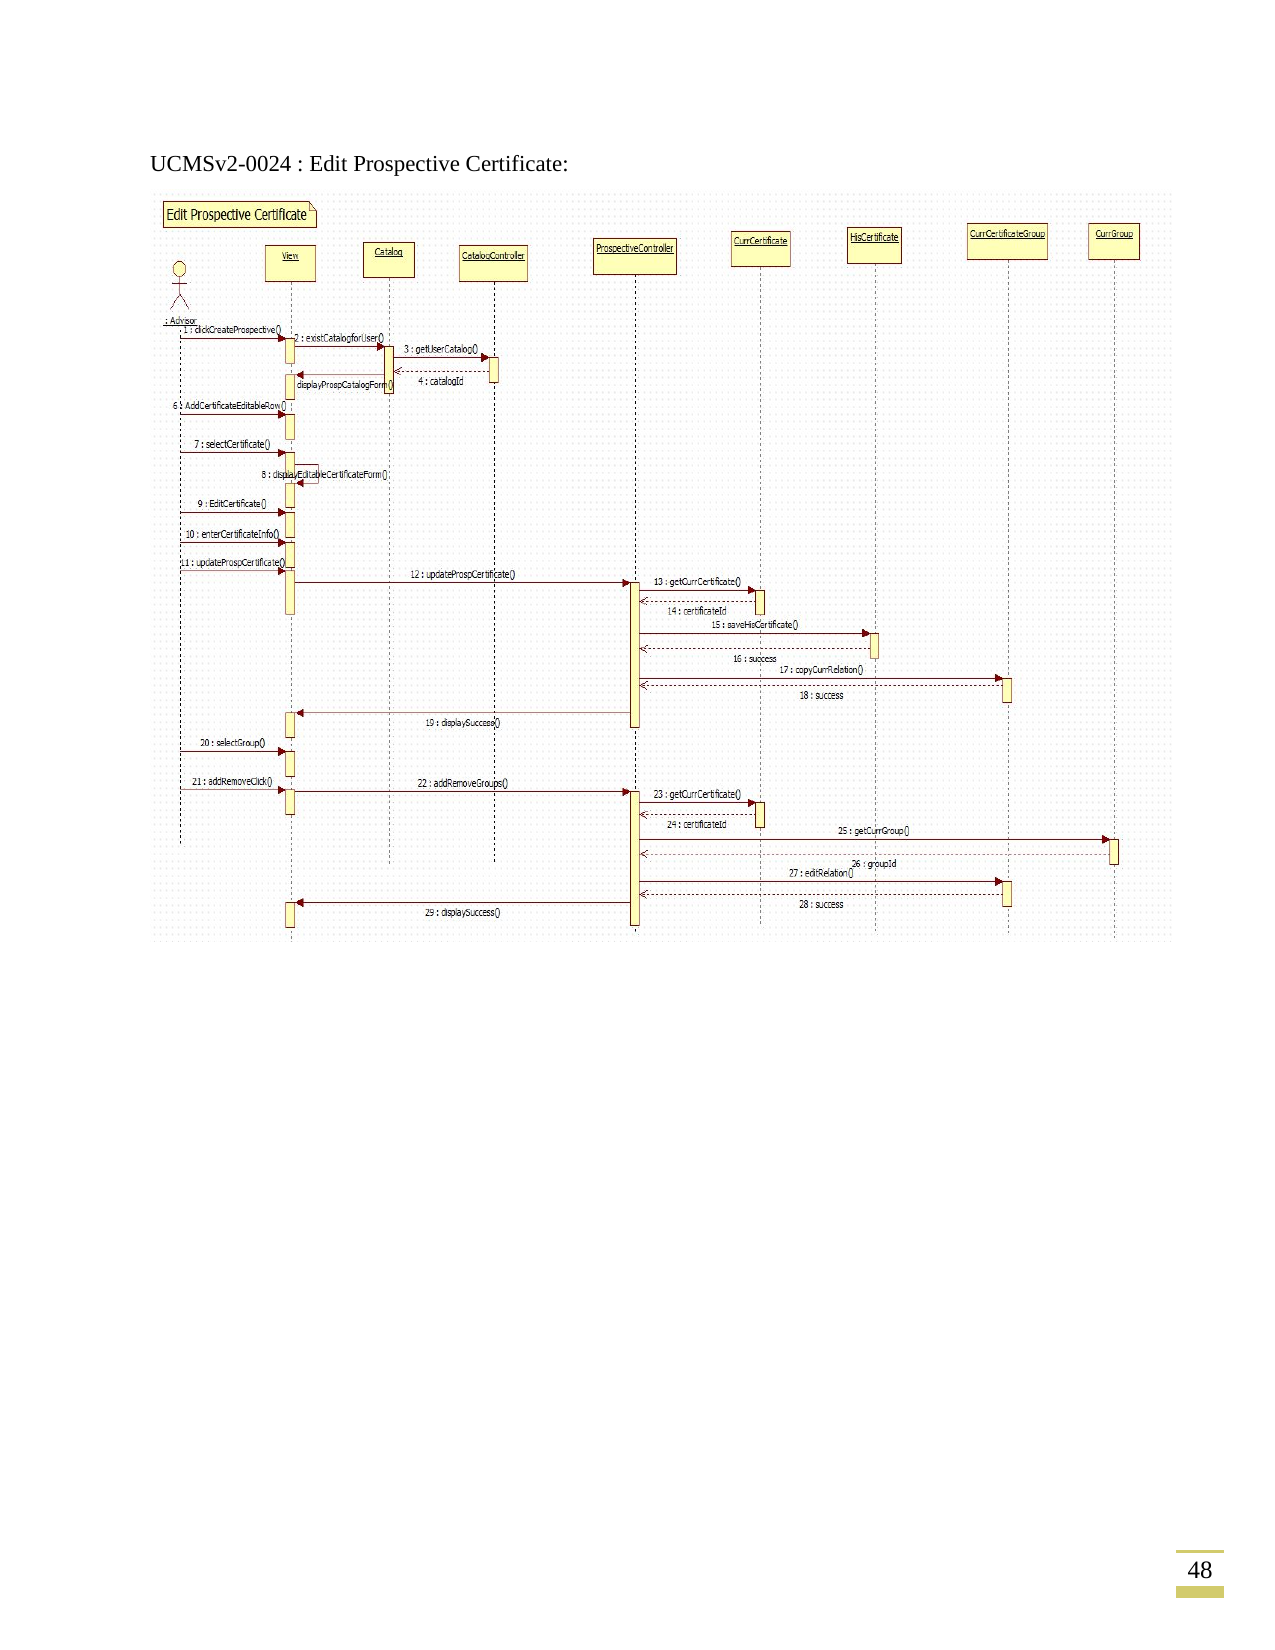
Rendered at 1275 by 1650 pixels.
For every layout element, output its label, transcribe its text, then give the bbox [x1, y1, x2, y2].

picture [150, 189, 1174, 942]
text UCMSv2-0024 : Edit Prospective Certificate: [150, 150, 1125, 176]
